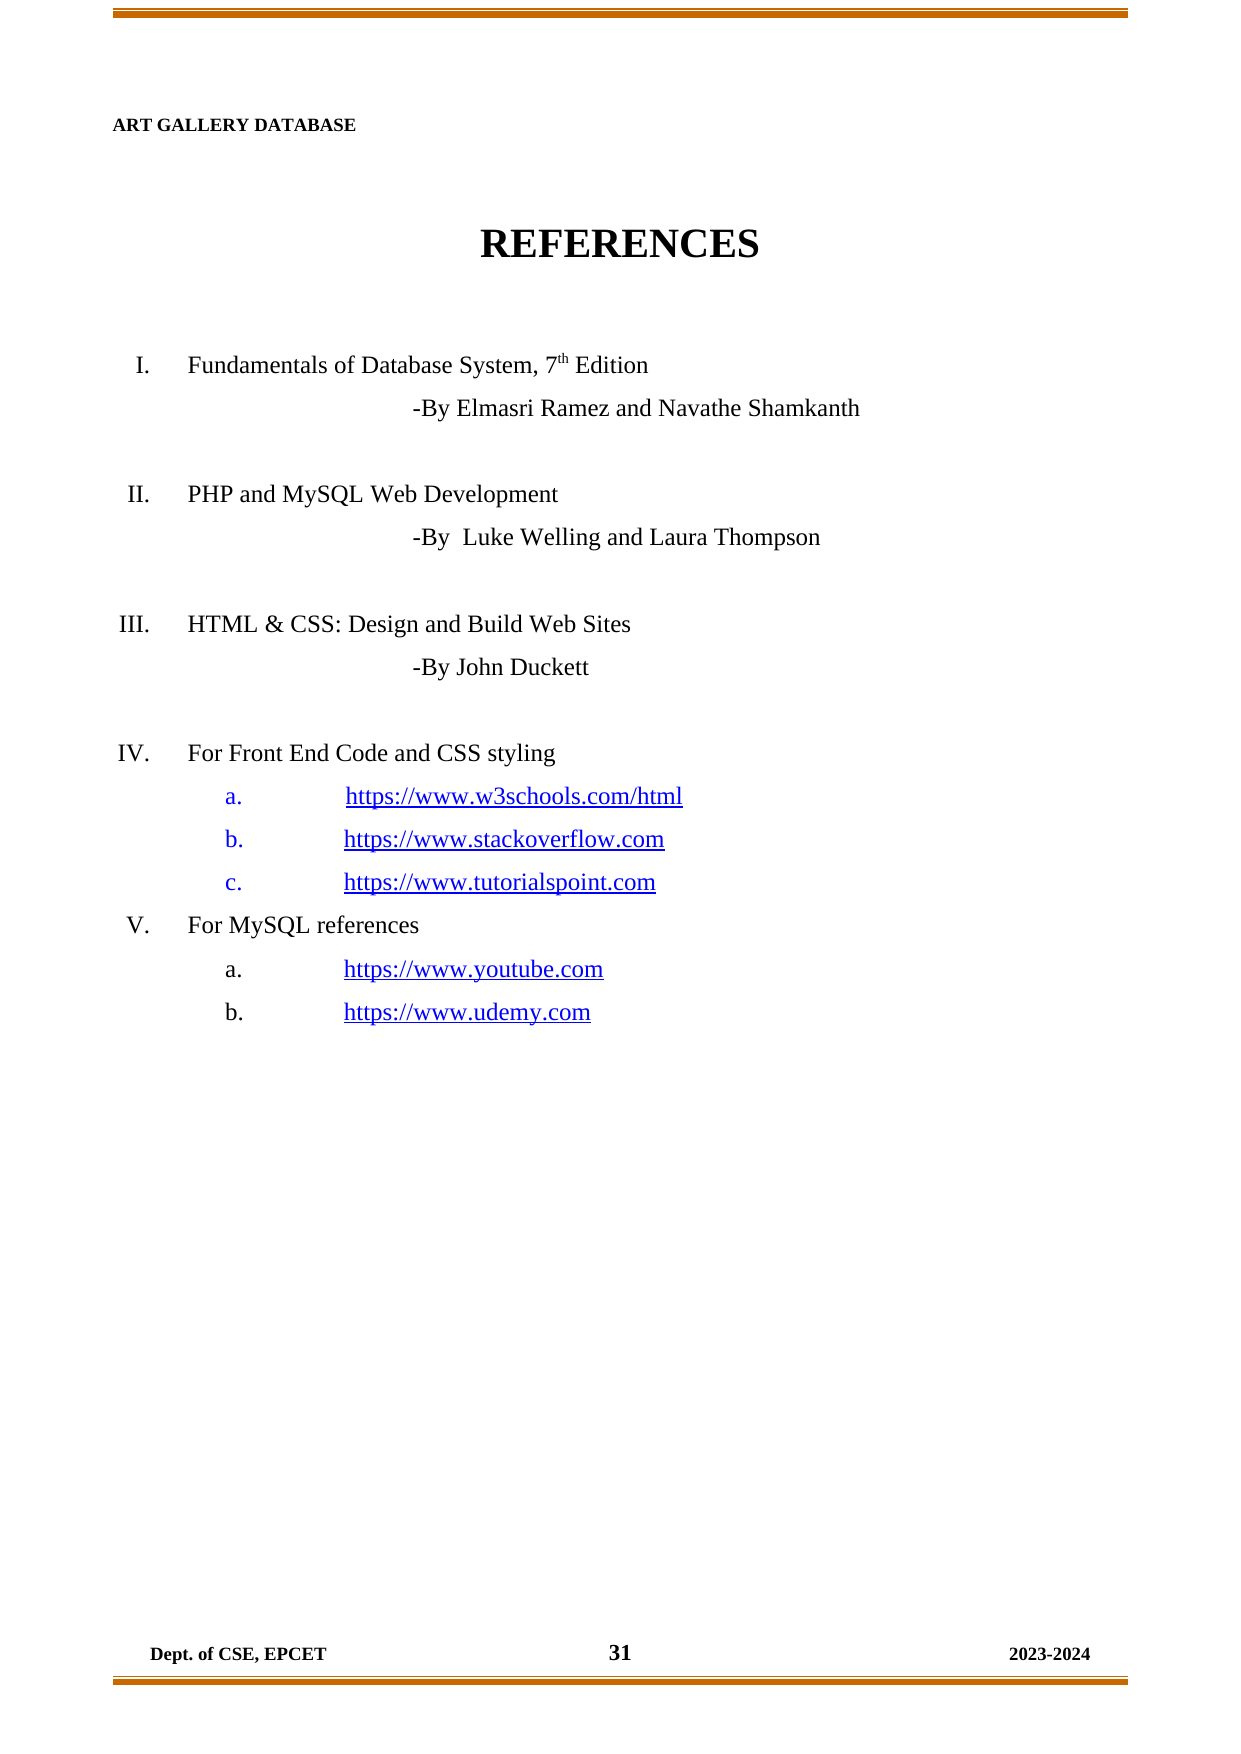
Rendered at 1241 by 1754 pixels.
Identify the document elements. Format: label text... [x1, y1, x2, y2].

list HTML & CSS: Design and Build Web Sites [150, 609, 1128, 637]
text REFERENCES [112, 218, 1128, 266]
list https://www.tutorialspoint.com [225, 867, 1128, 896]
list PHP and MySQL Web Development [150, 479, 1128, 508]
list https://www.udemy.com [225, 997, 1128, 1026]
list -By Elmasri Ramez and Navathe Shamkanth [412, 393, 1128, 422]
list -By Luke Welling and Laura Thompson [412, 522, 1128, 551]
list For MySQL references [150, 911, 1128, 939]
list https://www.w3schools.com/html [225, 781, 1128, 810]
list https://www.youtube.com [225, 954, 1128, 982]
list -By John Duckett [412, 652, 1128, 681]
list https://www.stackoverflow.com [225, 824, 1128, 853]
list Fundamentals of Database System, 7th Edition [150, 350, 1128, 379]
list For Front End Code and CSS styling [150, 738, 1128, 767]
